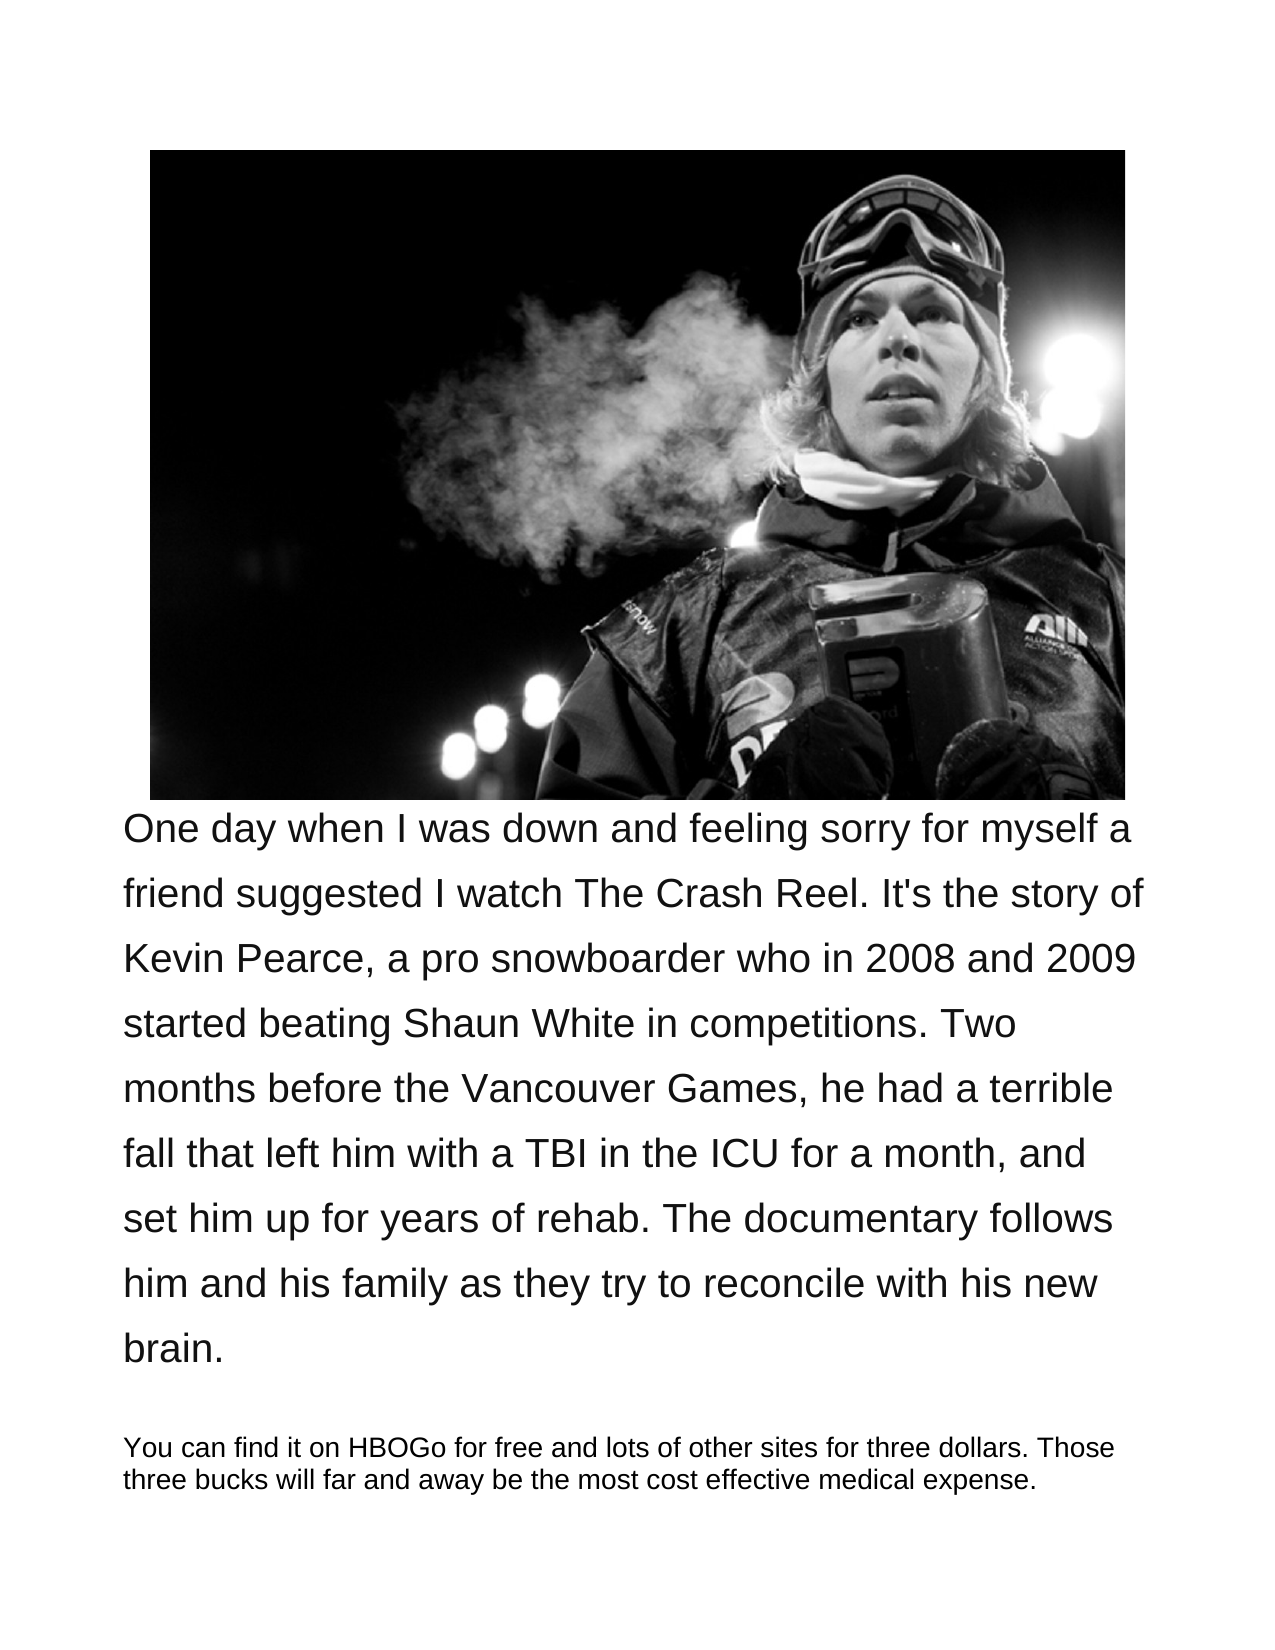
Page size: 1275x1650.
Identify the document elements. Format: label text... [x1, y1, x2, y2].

text One day when I was down and feeling sorry for myself a friend suggested I watch The Crash Reel. It's the story of Kevin Pearce, a pro snowboarder who in 2008 and 2009 started beating Shaun White in competitions. Two months before the Vancouver Games, he had a terrible fall that left him with a TBI in the ICU for a month, and set him up for years of rehab. The documentary follows him and his family as they try to reconcile with his new brain. [123, 804, 1152, 1371]
picture [150, 150, 1125, 800]
